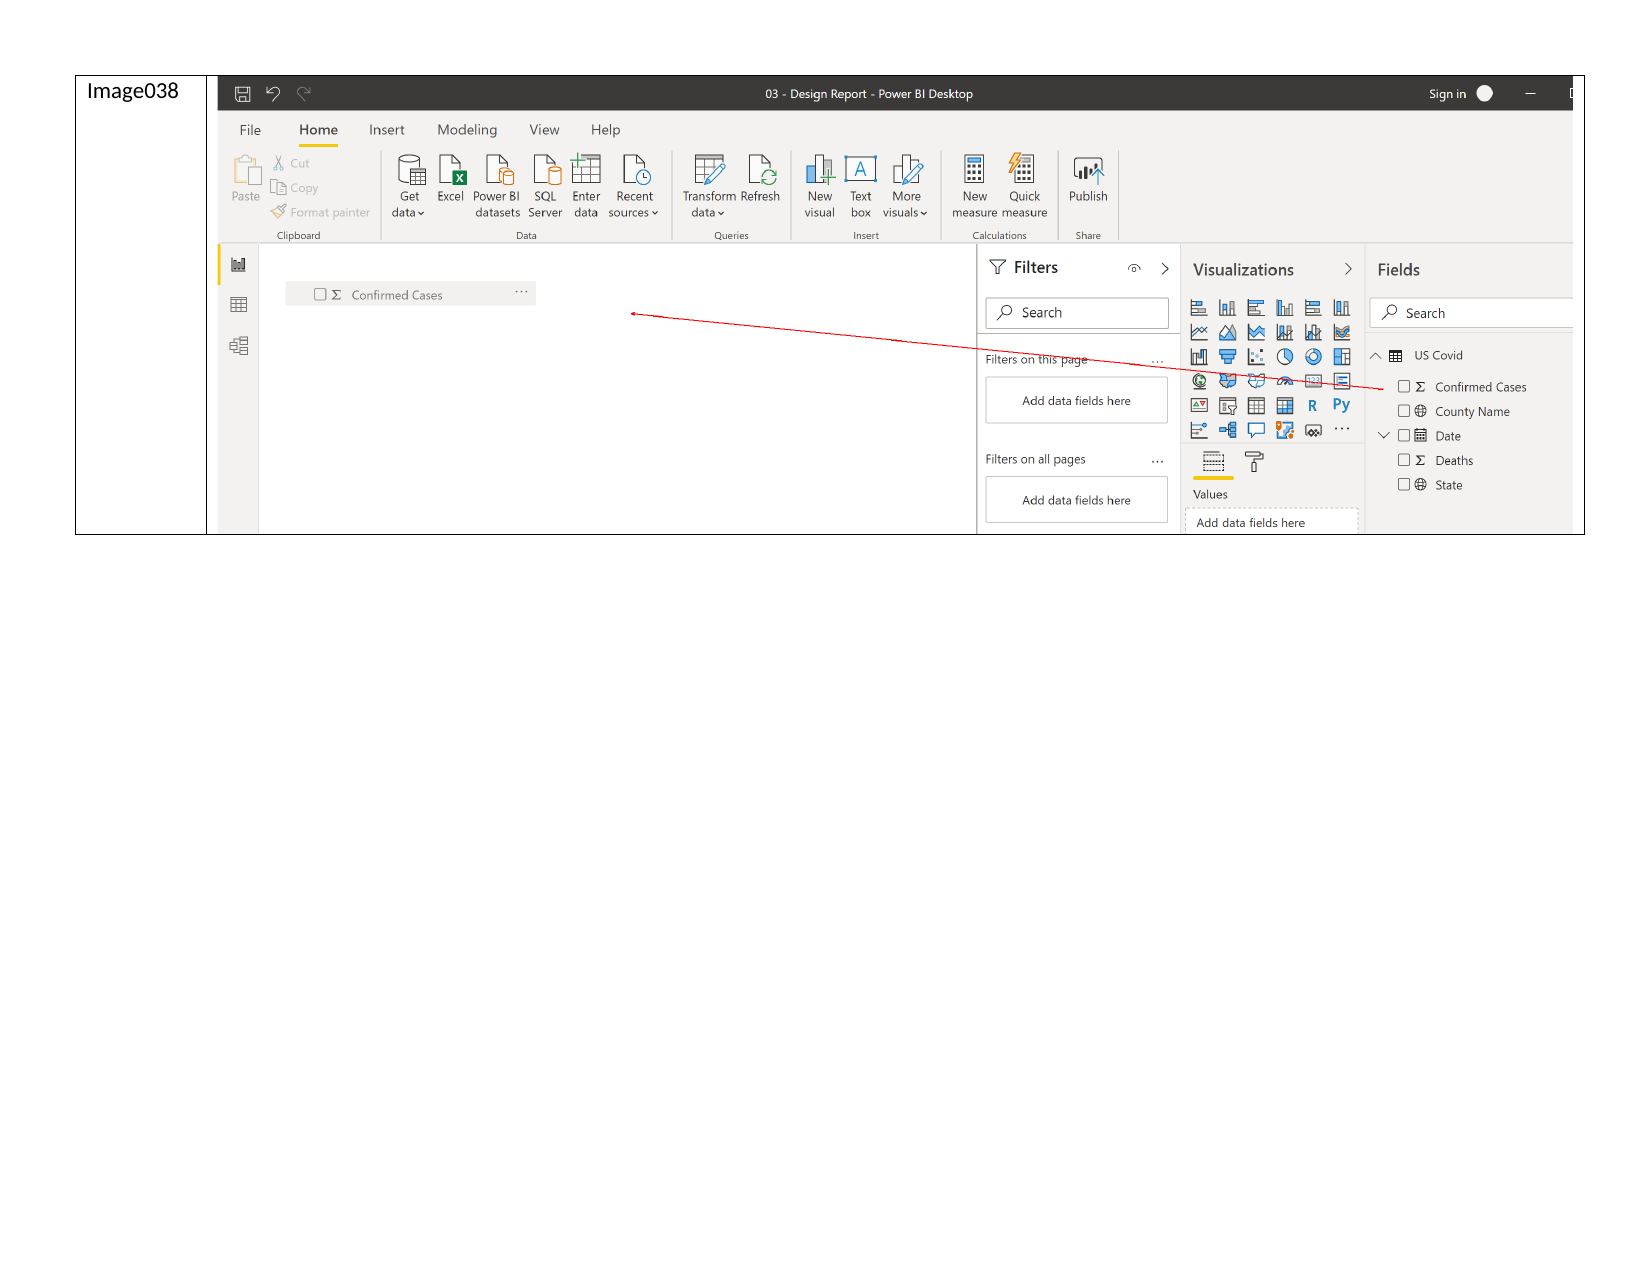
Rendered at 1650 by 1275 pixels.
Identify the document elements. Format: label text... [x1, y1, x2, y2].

picture [217, 76, 1573, 534]
table_cell Image038 [76, 76, 206, 533]
table_cell [1573, 76, 1584, 533]
table_cell [207, 76, 217, 533]
